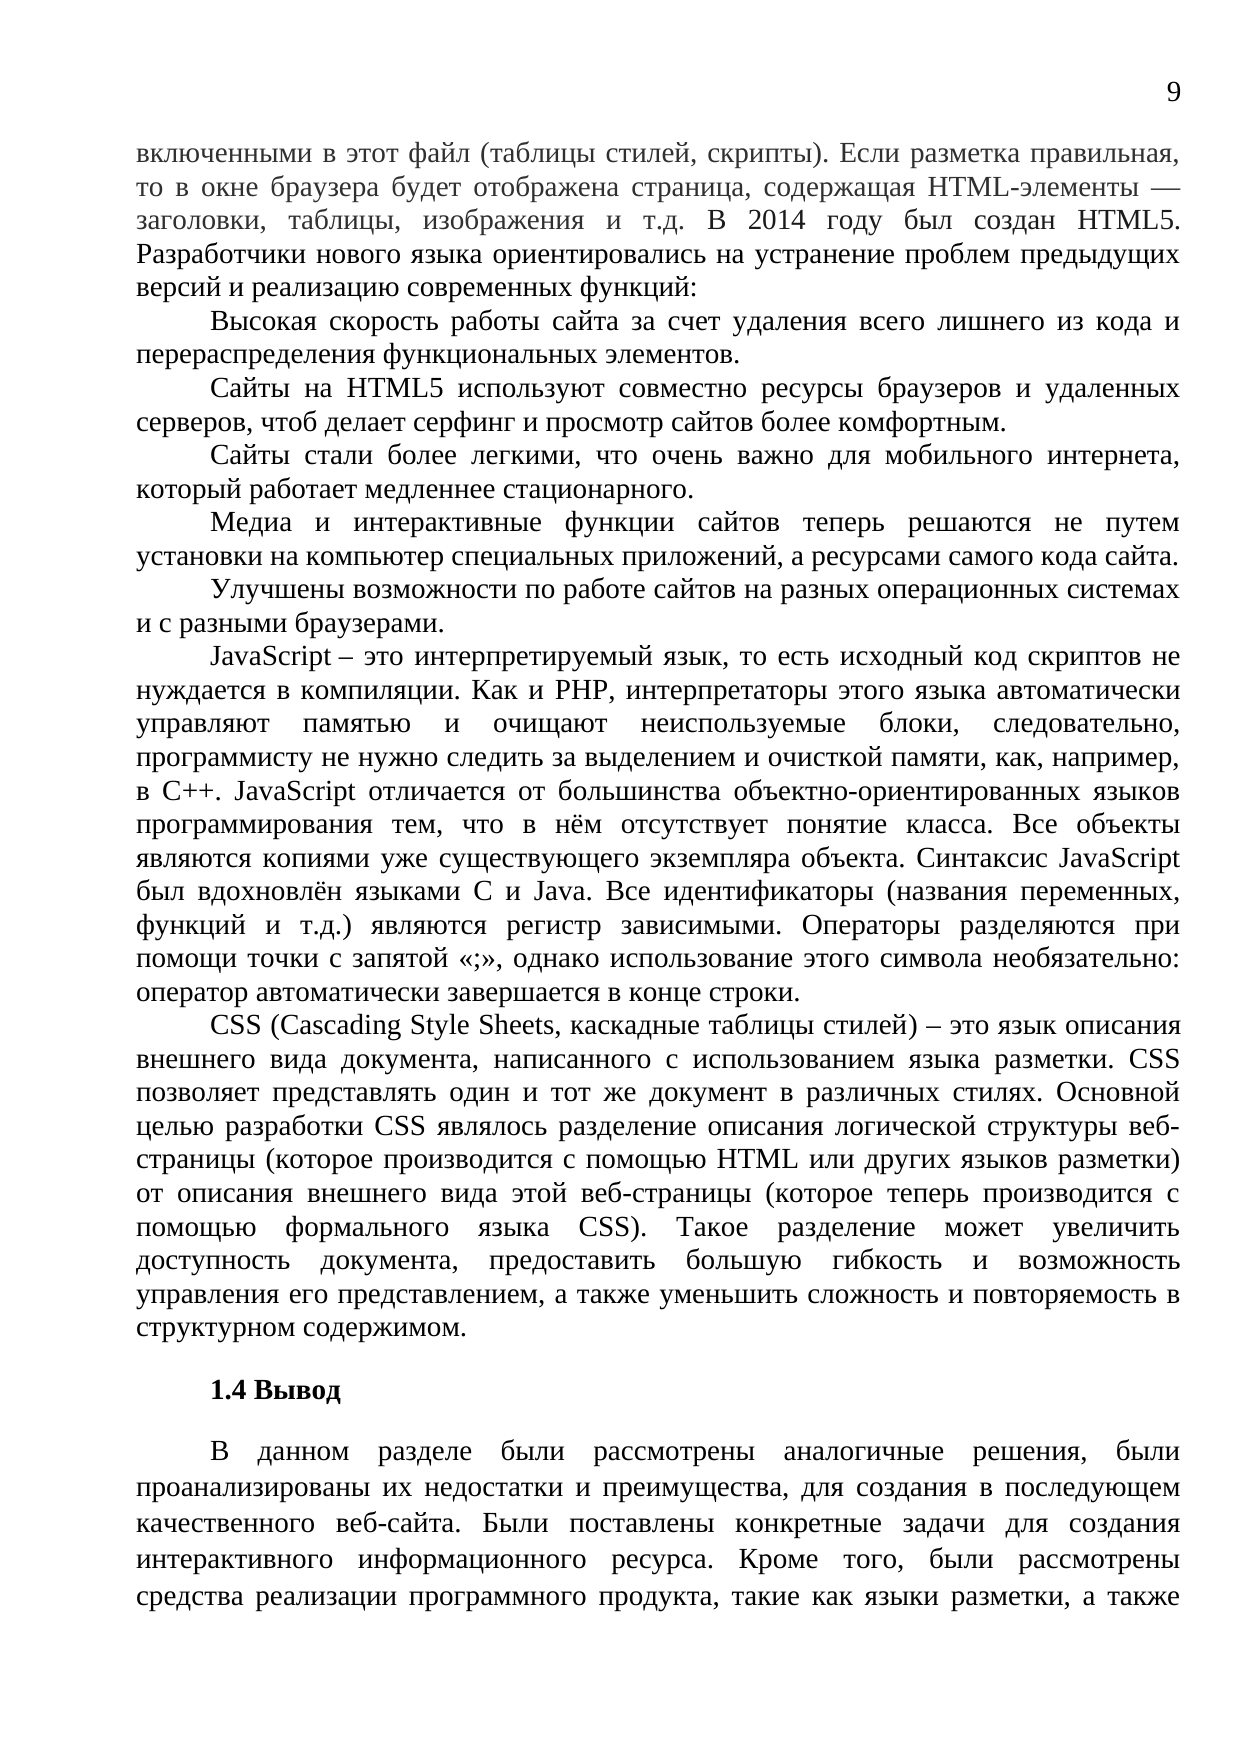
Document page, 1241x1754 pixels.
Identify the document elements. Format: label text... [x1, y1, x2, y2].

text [136, 1433, 1181, 1611]
text Высокая скорость работы сайта за счет удаления всего лишнего из кода и перераспределения функциональных элементов. [136, 303, 1181, 370]
text JavaScript – это интерпретируемый язык, то есть исходный код скриптов не нуждается в компиляции. Как и PHP, интерпретаторы этого языка автоматически управляют памятью и очищают неиспользуемые блоки, следовательно, программисту не нужно следить за выделением и очисткой памяти, как, например, в C++. JavaScript отличается от большинства объектно-ориентированных языков программирования тем, что в нём отсутствует понятие класса. Все объекты являются копиями уже существующего экземпляра объекта. Синтаксис JavaScript был вдохновлён языками C и Java. Все идентификаторы (названия переменных, функций и т.д.) являются регистр зависимыми. Операторы разделяются при помощи точки с запятой «;», однако использование этого символа необязательно: оператор автоматически завершается в конце строки. [136, 638, 1181, 1007]
text Сайты стали более легкими, что очень важно для мобильного интернета, который работает медленнее стационарного. [136, 437, 1181, 504]
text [136, 269, 1181, 303]
text Улучшены возможности по работе сайтов на разных операционных системах и с разными браузерами. [136, 571, 1181, 638]
text Медиа и интерактивные функции сайтов теперь решаются не путем установки на компьютер специальных приложений, а ресурсами самого кода сайта. [136, 504, 1181, 571]
text Сайты на HTML5 используют совместно ресурсы браузеров и удаленных серверов, чтоб делает серфинг и просмотр сайтов более комфортным. [136, 370, 1181, 437]
subtitle 1.4 Вывод [136, 1372, 1181, 1406]
text CSS (Cascading Style Sheets, каскадные таблицы стилей) – это язык описания внешнего вида документа, написанного с использованием языка разметки. CSS позволяет представлять один и тот же документ в различных стилях. Основной целью разработки CSS являлось разделение описания логической структуры веб-страницы (которое производится с помощью HTML или других языков разметки) от описания внешнего вида этой веб-страницы (которое теперь производится с помощью формального языка CSS). Такое разделение может увеличить доступность документа, предоставить большую гибкость и возможность управления его представлением, а также уменьшить сложность и повторяемость в структурном содержимом. [136, 1007, 1181, 1343]
